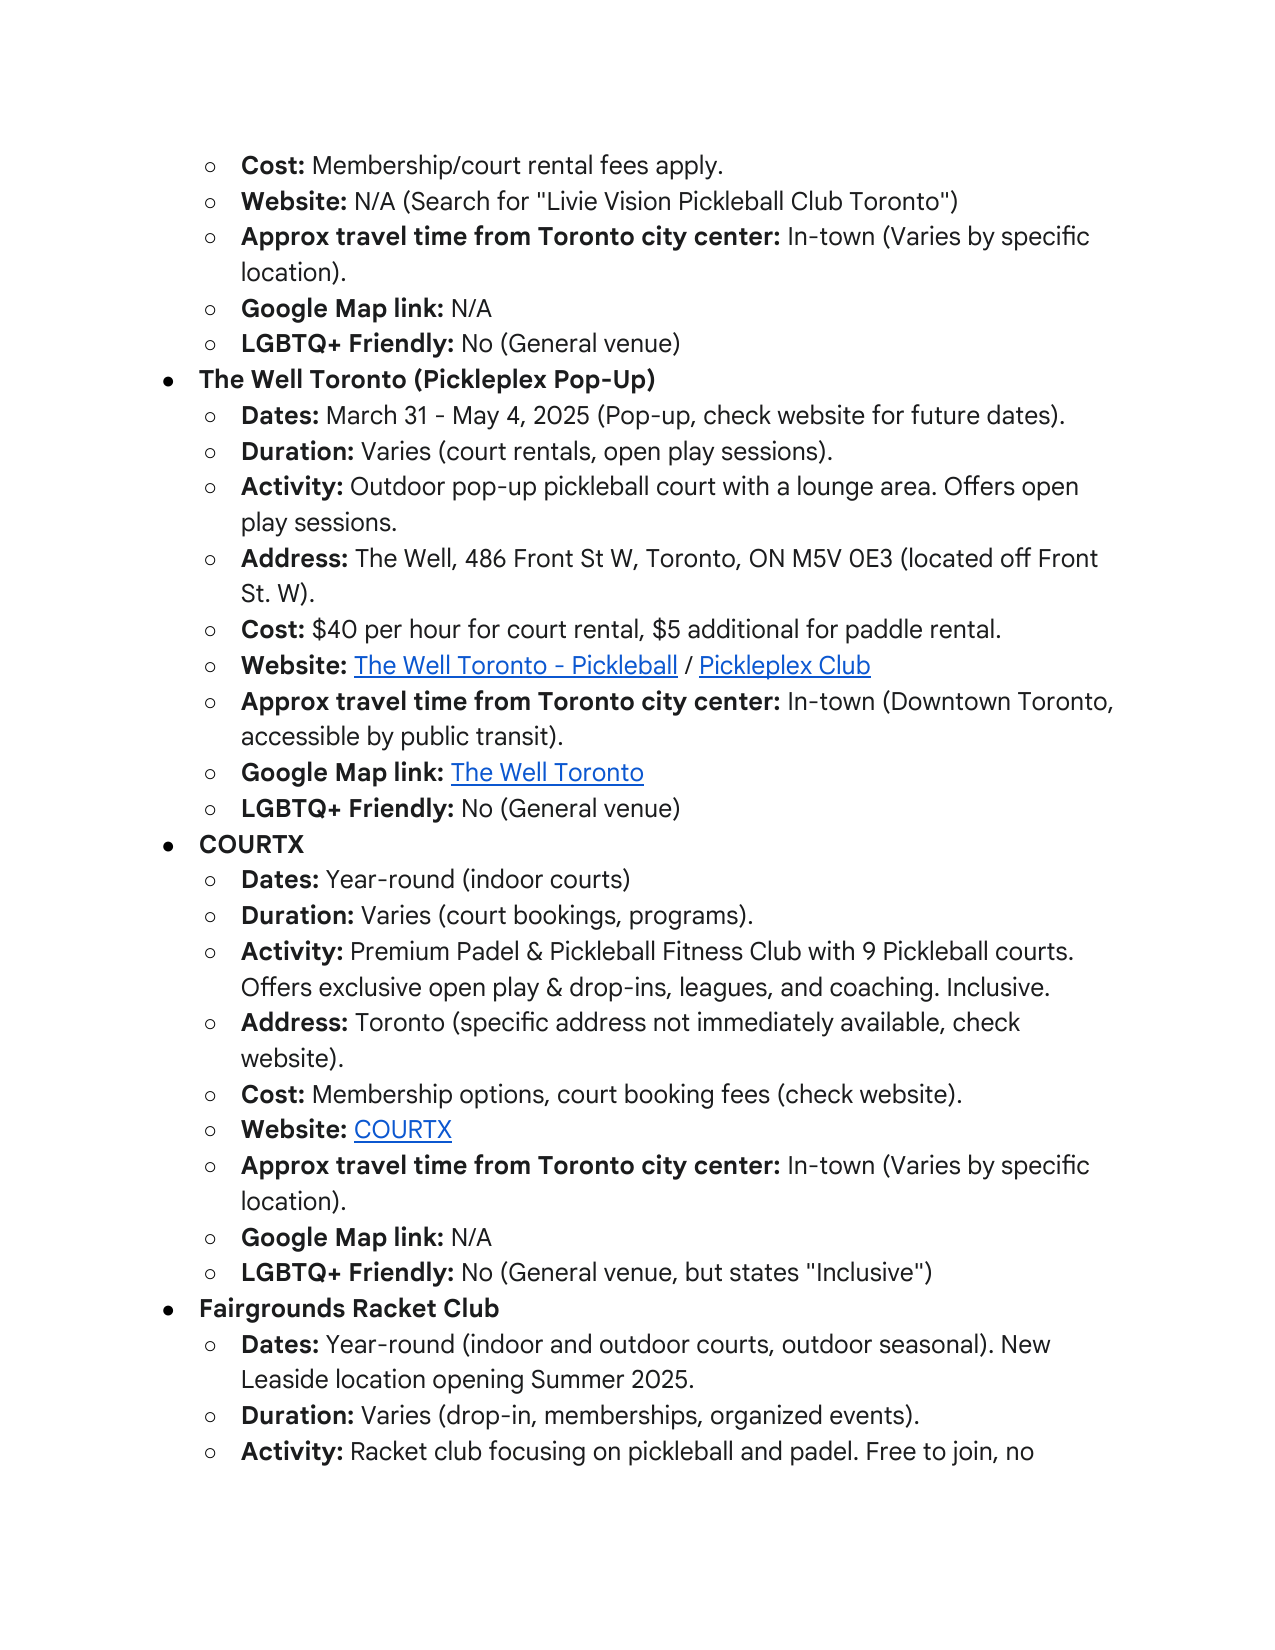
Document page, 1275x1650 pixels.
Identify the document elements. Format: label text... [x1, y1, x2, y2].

list LGBTQ+ Friendly: No (General venue) [203, 793, 1125, 824]
list Activity: Premium Padel & Pickleball Fitness Club with 9 Pickleball courts. Offers exclusive open play & drop-ins, leagues, and coaching. Inclusive. [203, 936, 1125, 1003]
list Duration: Varies (drop-in, memberships, organized events). [203, 1401, 1125, 1432]
list Dates: Year-round (indoor and outdoor courts, outdoor seasonal). New Leaside location opening Summer 2025. [203, 1329, 1125, 1396]
list Dates: Year-round (indoor courts) [203, 864, 1125, 896]
list Website: COURTX [203, 1115, 1125, 1146]
list Google Map link: The Well Toronto [203, 757, 1125, 789]
list COURTX [161, 829, 1125, 860]
list Website: The Well Toronto - Pickleball / Pickleplex Club [203, 650, 1125, 682]
list LGBTQ+ Friendly: No (General venue) [203, 329, 1125, 360]
list Website: N/A (Search for "Livie Vision Pickleball Club Toronto") [203, 186, 1125, 217]
list Dates: March 31 - May 4, 2025 (Pop-up, check website for future dates). [203, 400, 1125, 431]
list Fairgrounds Racket Club [161, 1293, 1125, 1325]
list Approx travel time from Toronto city center: In-town (Varies by specific location). [203, 221, 1125, 288]
list LGBTQ+ Friendly: No (General venue, but states "Inclusive") [203, 1258, 1125, 1289]
list Cost: $40 per hour for court rental, $5 additional for paddle rental. [203, 614, 1125, 646]
list Duration: Varies (court rentals, open play sessions). [203, 436, 1125, 467]
list Google Map link: N/A [203, 1222, 1125, 1253]
list Activity: Outdoor pop-up pickleball court with a lounge area. Offers open play sessions. [203, 472, 1125, 539]
list Address: Toronto (specific address not immediately available, check website). [203, 1007, 1125, 1074]
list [203, 1436, 1125, 1468]
list Google Map link: N/A [203, 293, 1125, 324]
list Cost: Membership options, court booking fees (check website). [203, 1079, 1125, 1110]
list Cost: Membership/court rental fees apply. [203, 150, 1125, 181]
list Address: The Well, 486 Front St W, Toronto, ON M5V 0E3 (located off Front St. W). [203, 543, 1125, 610]
list Duration: Varies (court bookings, programs). [203, 900, 1125, 932]
list Approx travel time from Toronto city center: In-town (Downtown Toronto, accessible by public transit). [203, 686, 1125, 753]
list The Well Toronto (Pickleplex Pop-Up) [161, 364, 1125, 396]
list Approx travel time from Toronto city center: In-town (Varies by specific location). [203, 1150, 1125, 1217]
